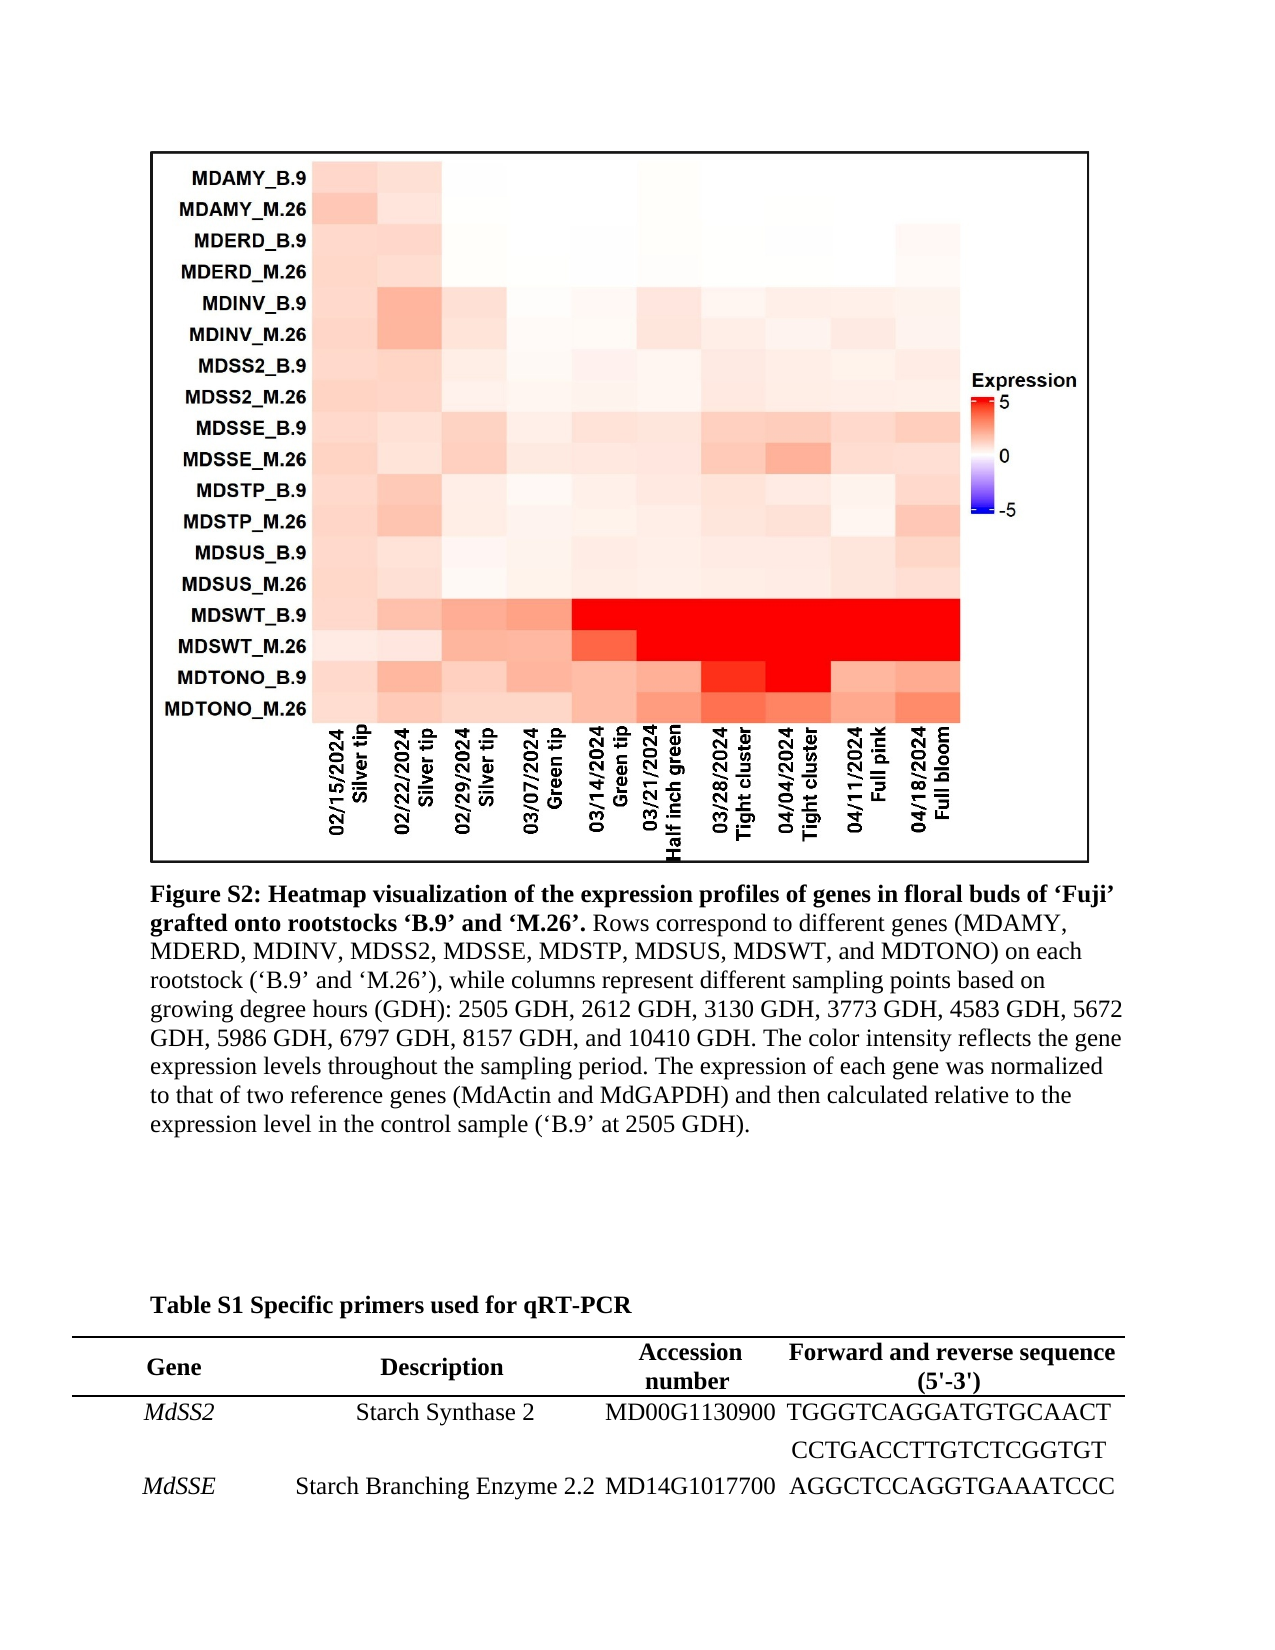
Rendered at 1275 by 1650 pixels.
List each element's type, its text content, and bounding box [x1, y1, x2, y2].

table_cell CCTGACCTTGTCTCGGTGT [779, 1426, 1125, 1471]
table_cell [288, 1471, 602, 1500]
table_header Forward and reverse sequence (5'-3') [779, 1338, 1125, 1395]
table_header Gene [72, 1338, 288, 1395]
table_cell MdSS2 [72, 1397, 288, 1471]
table_cell MD00G1130900 [602, 1397, 779, 1471]
table_cell Starch Synthase 2 [288, 1397, 602, 1471]
table_header Accession number [602, 1338, 779, 1395]
table_cell AGGCTCCAGGTGAAATCCC [779, 1471, 1125, 1500]
text Table S1 Specific primers used for qRT-PCR [150, 1291, 1125, 1319]
table_header Description [288, 1338, 602, 1395]
table_cell MdSSE [72, 1471, 288, 1500]
table_cell TGGGTCAGGATGTGCAACT [779, 1397, 1125, 1426]
picture [150, 150, 1090, 863]
table_cell MD14G1017700 [602, 1471, 779, 1500]
text Figure S2: Heatmap visualization of the expression profiles of genes in floral buds of ‘Fuji’ grafted onto rootstocks ‘B.9’ and ‘M.26’. Rows correspond to different genes (MDAMY, MDERD, MDINV, MDSS2, MDSSE, MDSTP, MDSUS, MDSWT, and MDTONO) on each rootstock (‘B.9’ and ‘M.26’), while columns represent different sampling points based on growing degree hours (GDH): 2505 GDH, 2612 GDH, 3130 GDH, 3773 GDH, 4583 GDH, 5672 GDH, 5986 GDH, 6797 GDH, 8157 GDH, and 10410 GDH. The color intensity reflects the gene expression levels throughout the sampling period. The expression of each gene was normalized to that of two reference genes (MdActin and MdGAPDH) and then calculated relative to the expression level in the control sample (‘B.9’ at 2505 GDH). [150, 879, 1125, 1138]
